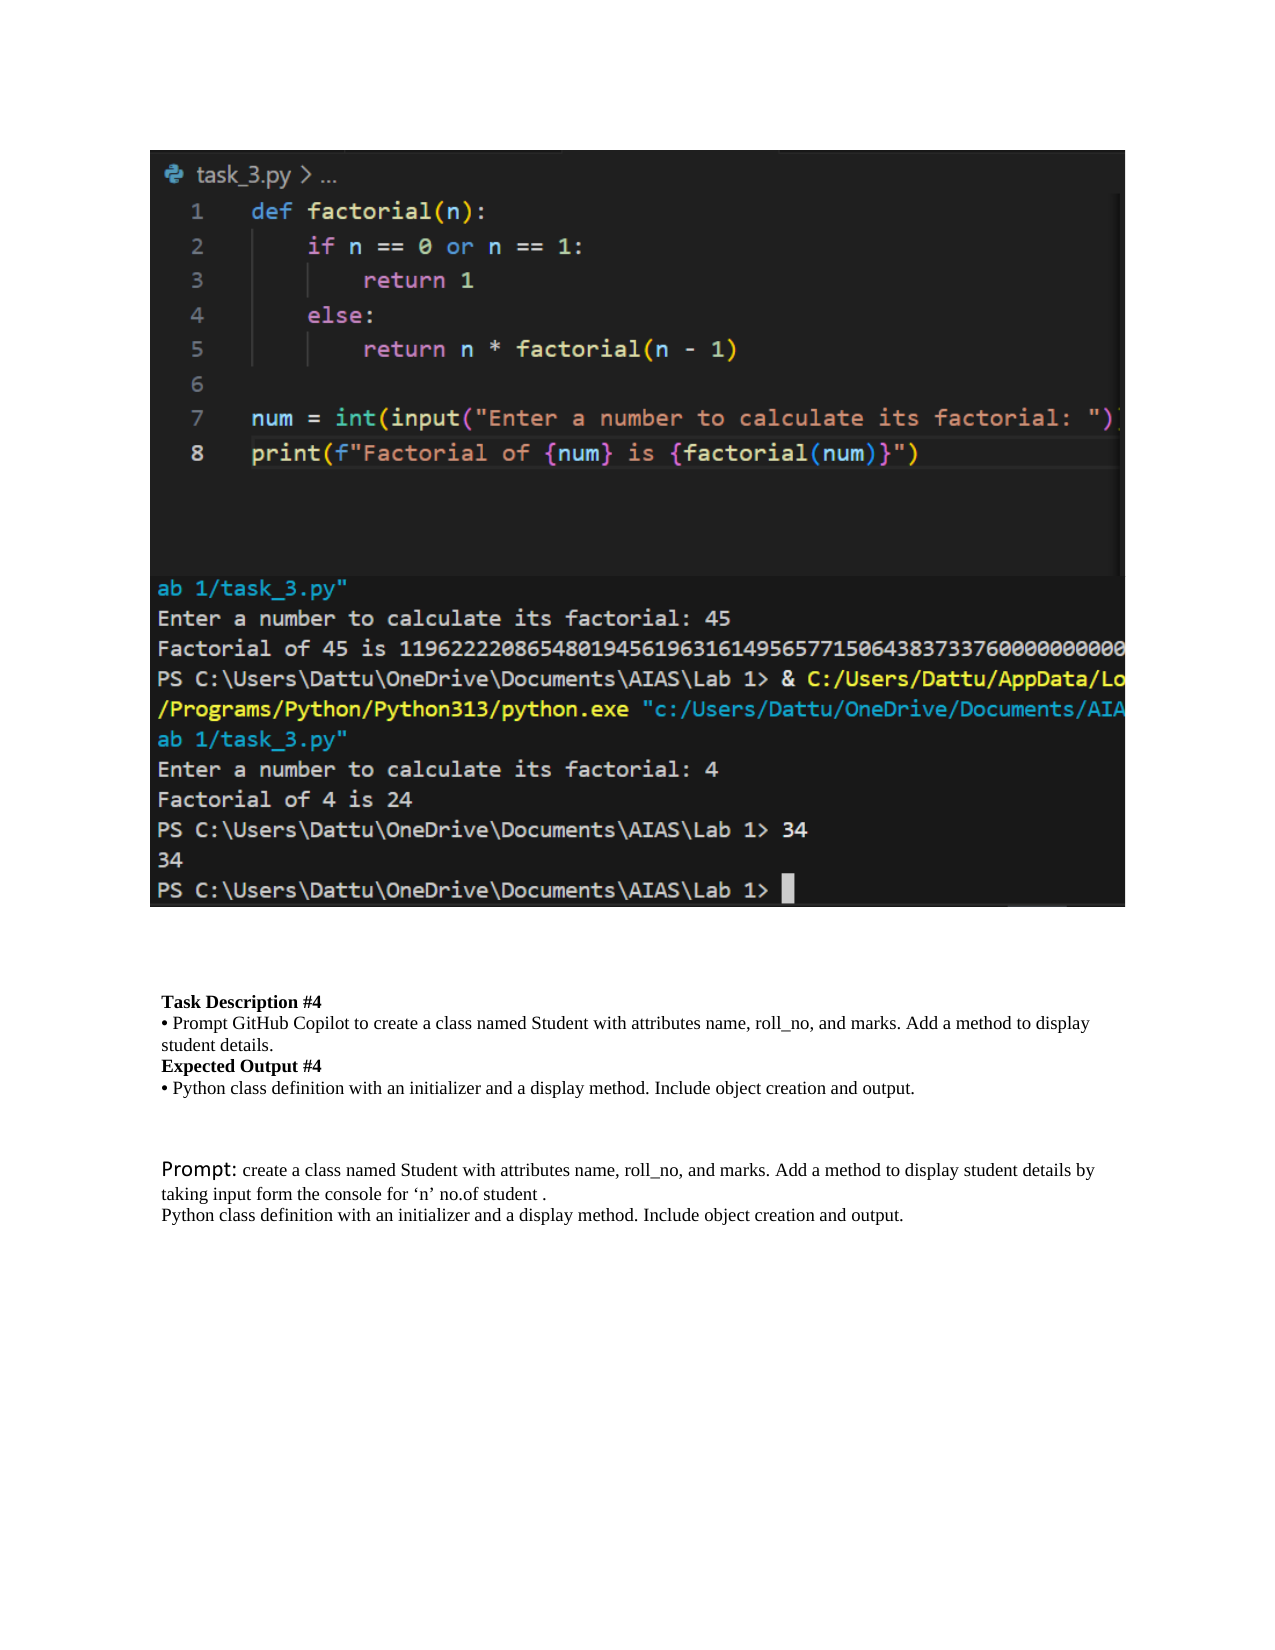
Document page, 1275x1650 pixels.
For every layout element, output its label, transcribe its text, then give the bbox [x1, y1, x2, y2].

text Prompt: create a class named Student with attributes name, roll_no, and marks. Add a method to display student details by taking input form the console for ‘n’ no.of student . [161, 1154, 1125, 1204]
text Expected Output #4 • Python class definition with an initializer and a display method. Include object creation and output. [161, 1055, 1125, 1098]
text Task Description #4 • Prompt GitHub Copilot to create a class named Student with attributes name, roll_no, and marks. Add a method to display student details. [161, 991, 1125, 1055]
text Python class definition with an initializer and a display method. Include object creation and output. [161, 1204, 1125, 1226]
picture [150, 150, 1125, 907]
